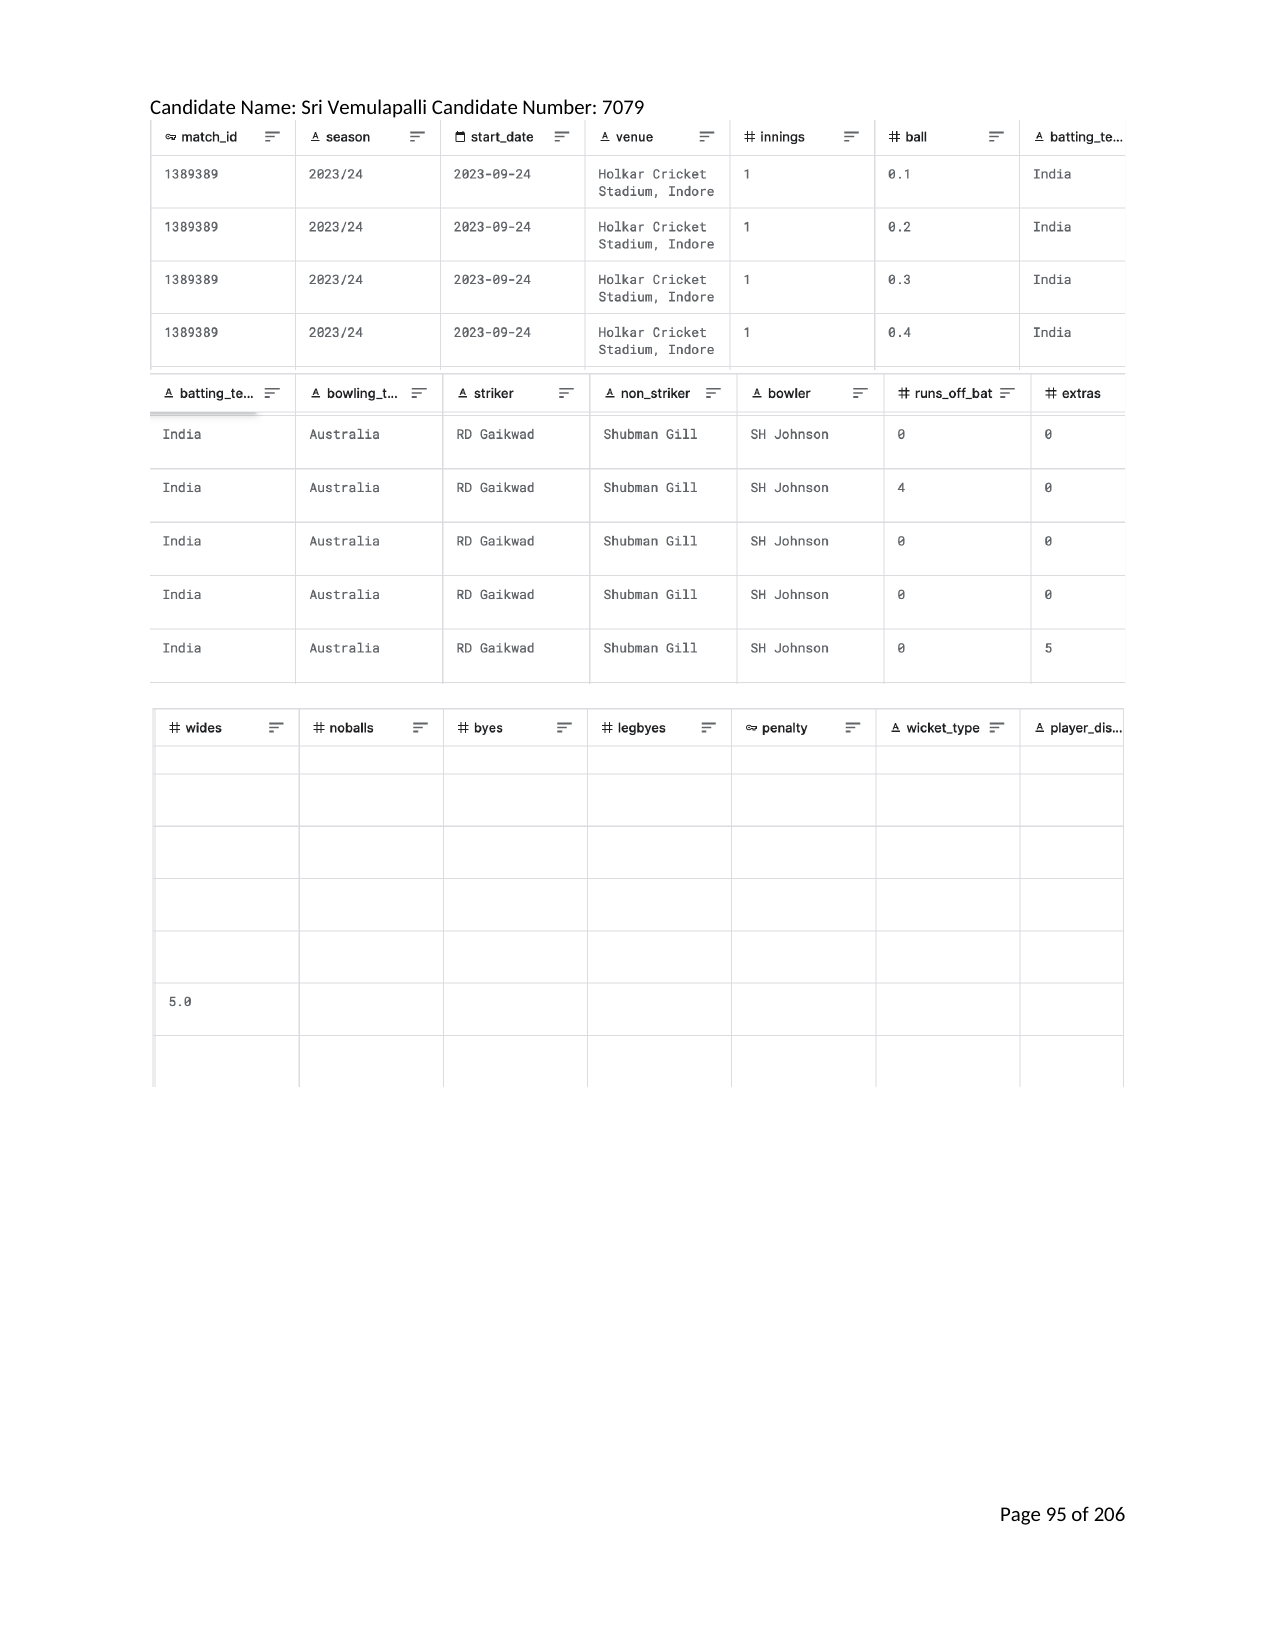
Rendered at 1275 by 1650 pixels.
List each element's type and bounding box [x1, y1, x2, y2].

picture [150, 708, 1125, 1087]
picture [150, 373, 1125, 684]
picture [150, 120, 1125, 370]
